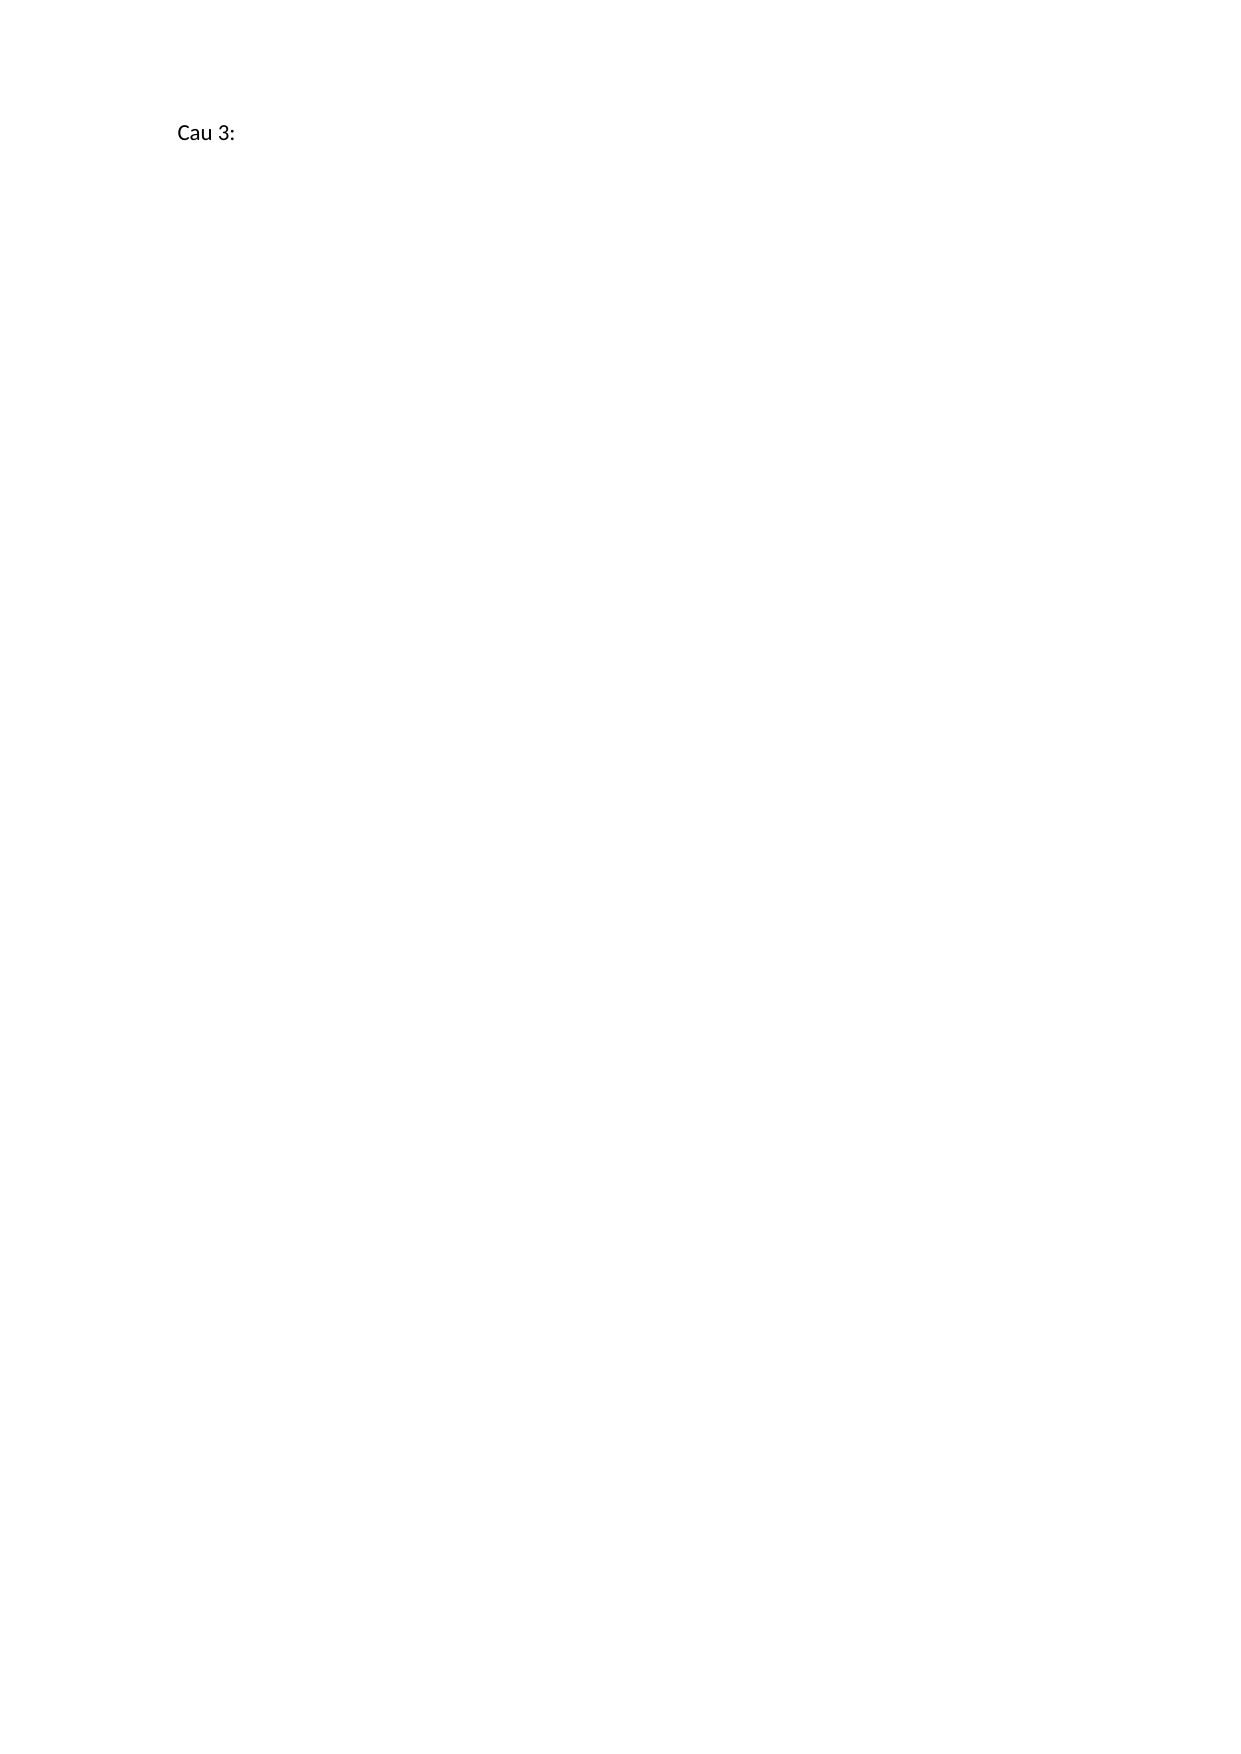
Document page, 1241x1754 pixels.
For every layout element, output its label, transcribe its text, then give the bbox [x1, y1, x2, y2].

text Cau 3: [177, 118, 1122, 146]
